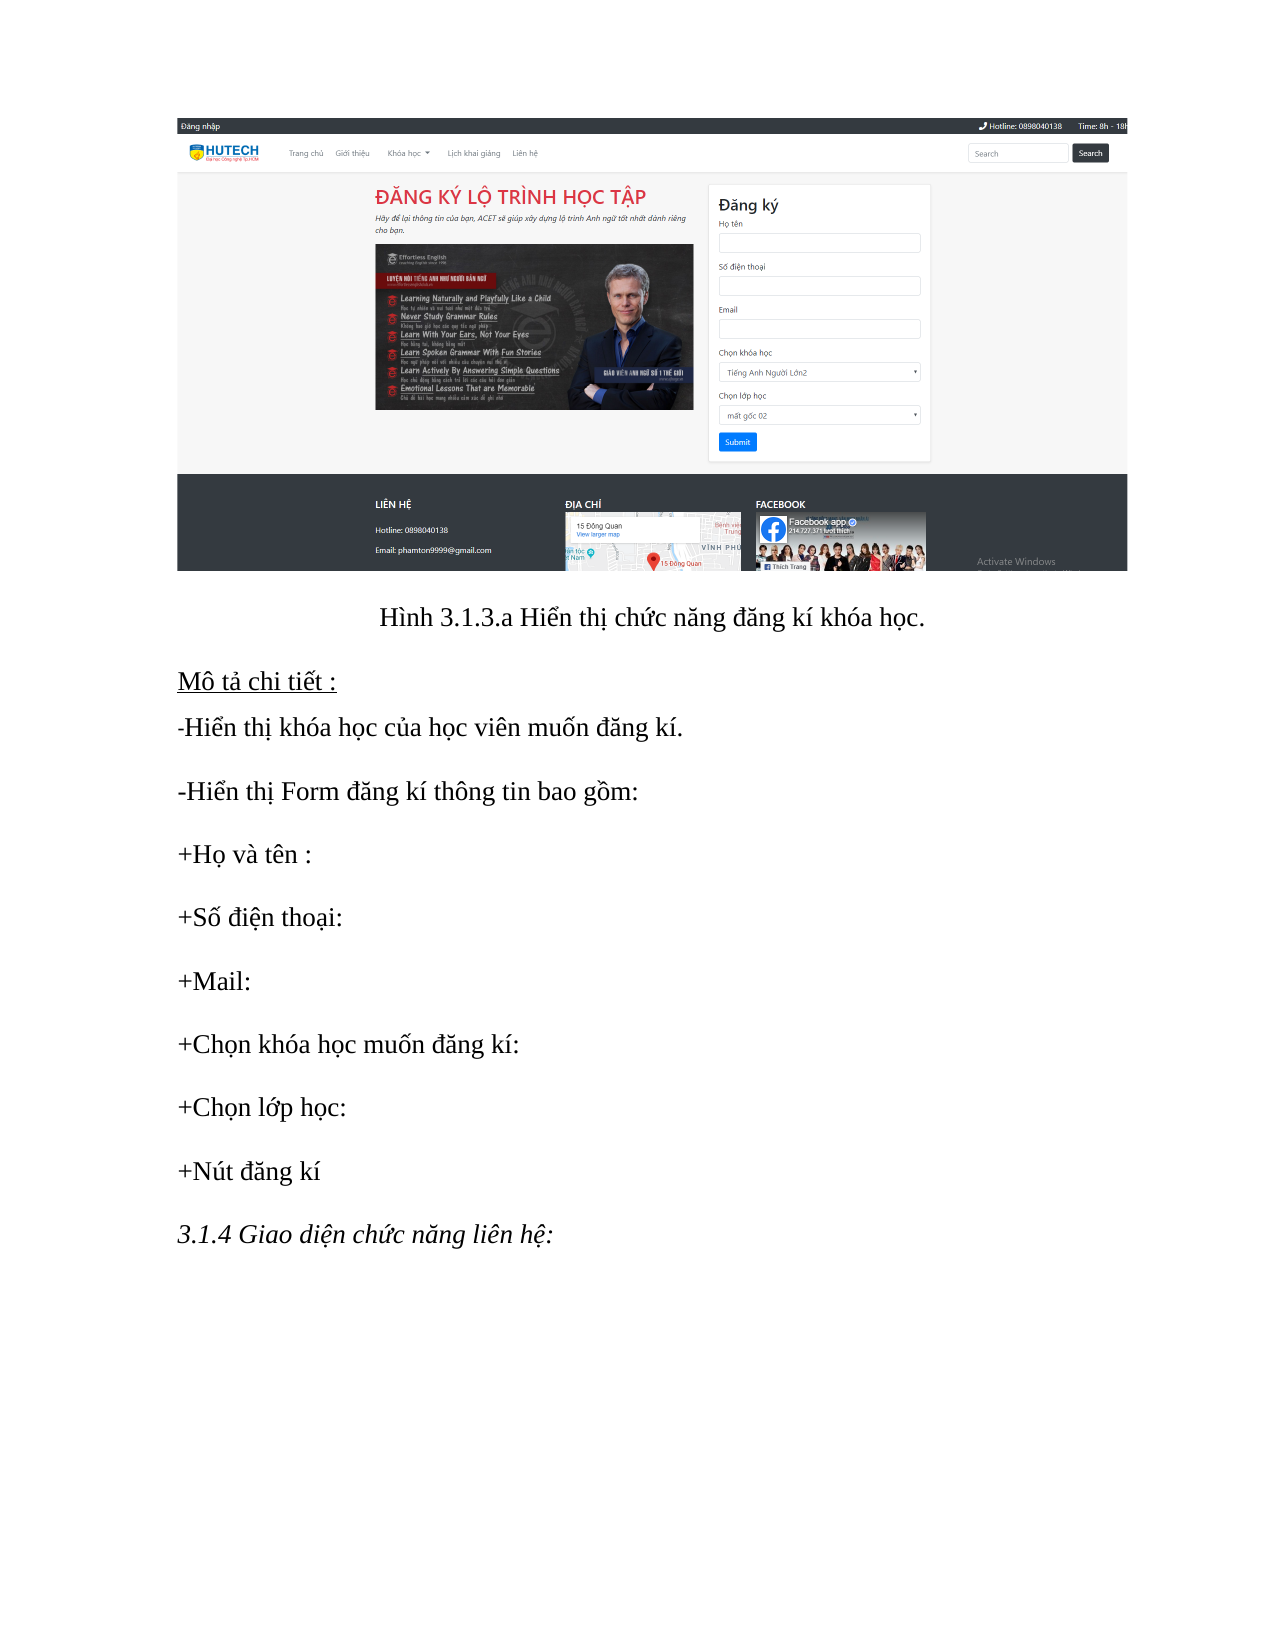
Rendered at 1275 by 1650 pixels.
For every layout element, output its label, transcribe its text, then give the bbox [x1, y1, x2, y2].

picture [177, 118, 1128, 571]
subtitle 3.1.4 Giao diện chức năng liên hệ: [177, 1218, 1127, 1249]
text -Hiển thị Form đăng kí thông tin bao gồm: [177, 774, 1127, 806]
subtitle Mô tả chi tiết : [177, 664, 1127, 696]
text +Họ và tên : [177, 838, 1127, 869]
text +Mail: [177, 964, 1127, 996]
text +Số điện thoại: [177, 901, 1127, 932]
text +Chọn lớp học: [177, 1091, 1127, 1122]
text +Nút đăng kí [177, 1154, 1127, 1186]
text +Chọn khóa học muốn đăng kí: [177, 1028, 1127, 1059]
text Hình 3.1.3.a Hiển thị chức năng đăng kí khóa học. [177, 601, 1127, 632]
text -Hiển thị khóa học của học viên muốn đăng kí. [177, 711, 1127, 742]
